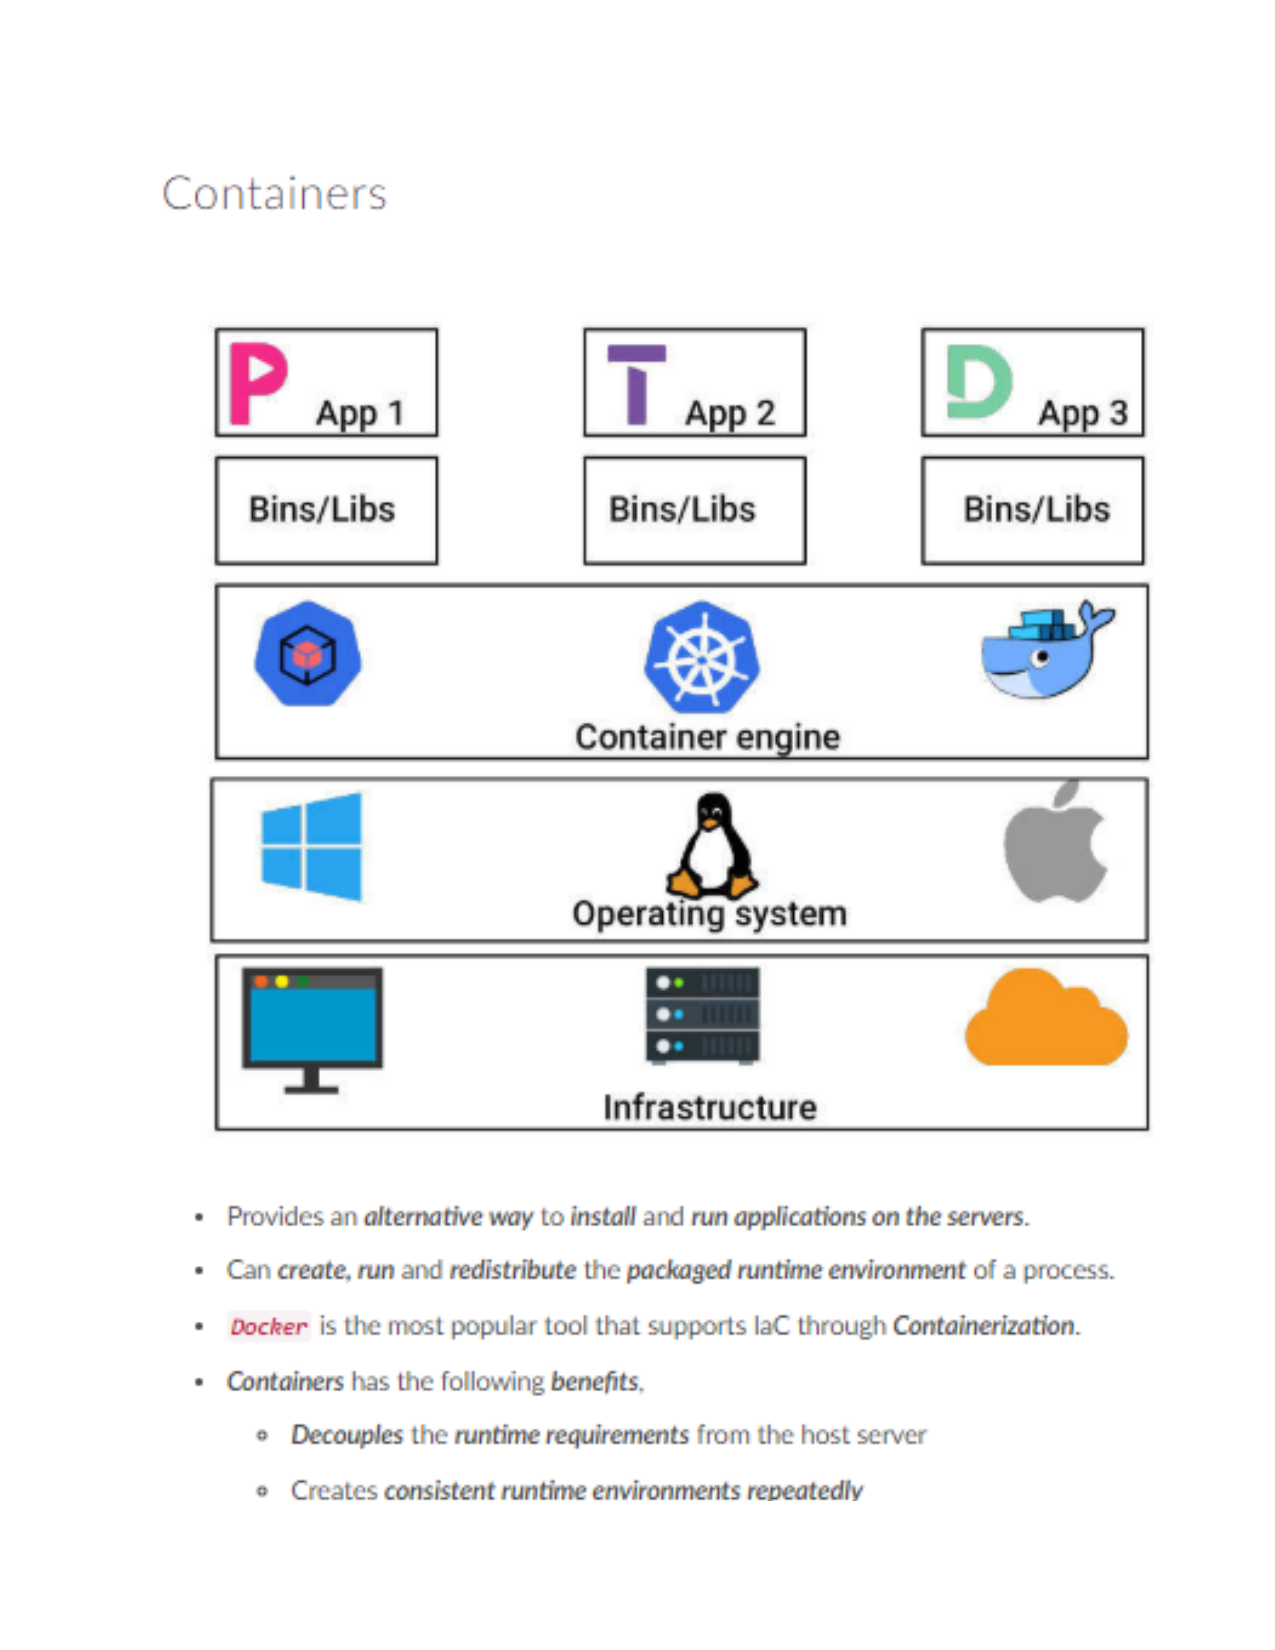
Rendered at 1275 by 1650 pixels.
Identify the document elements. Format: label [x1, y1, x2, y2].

picture [150, 150, 1190, 1501]
